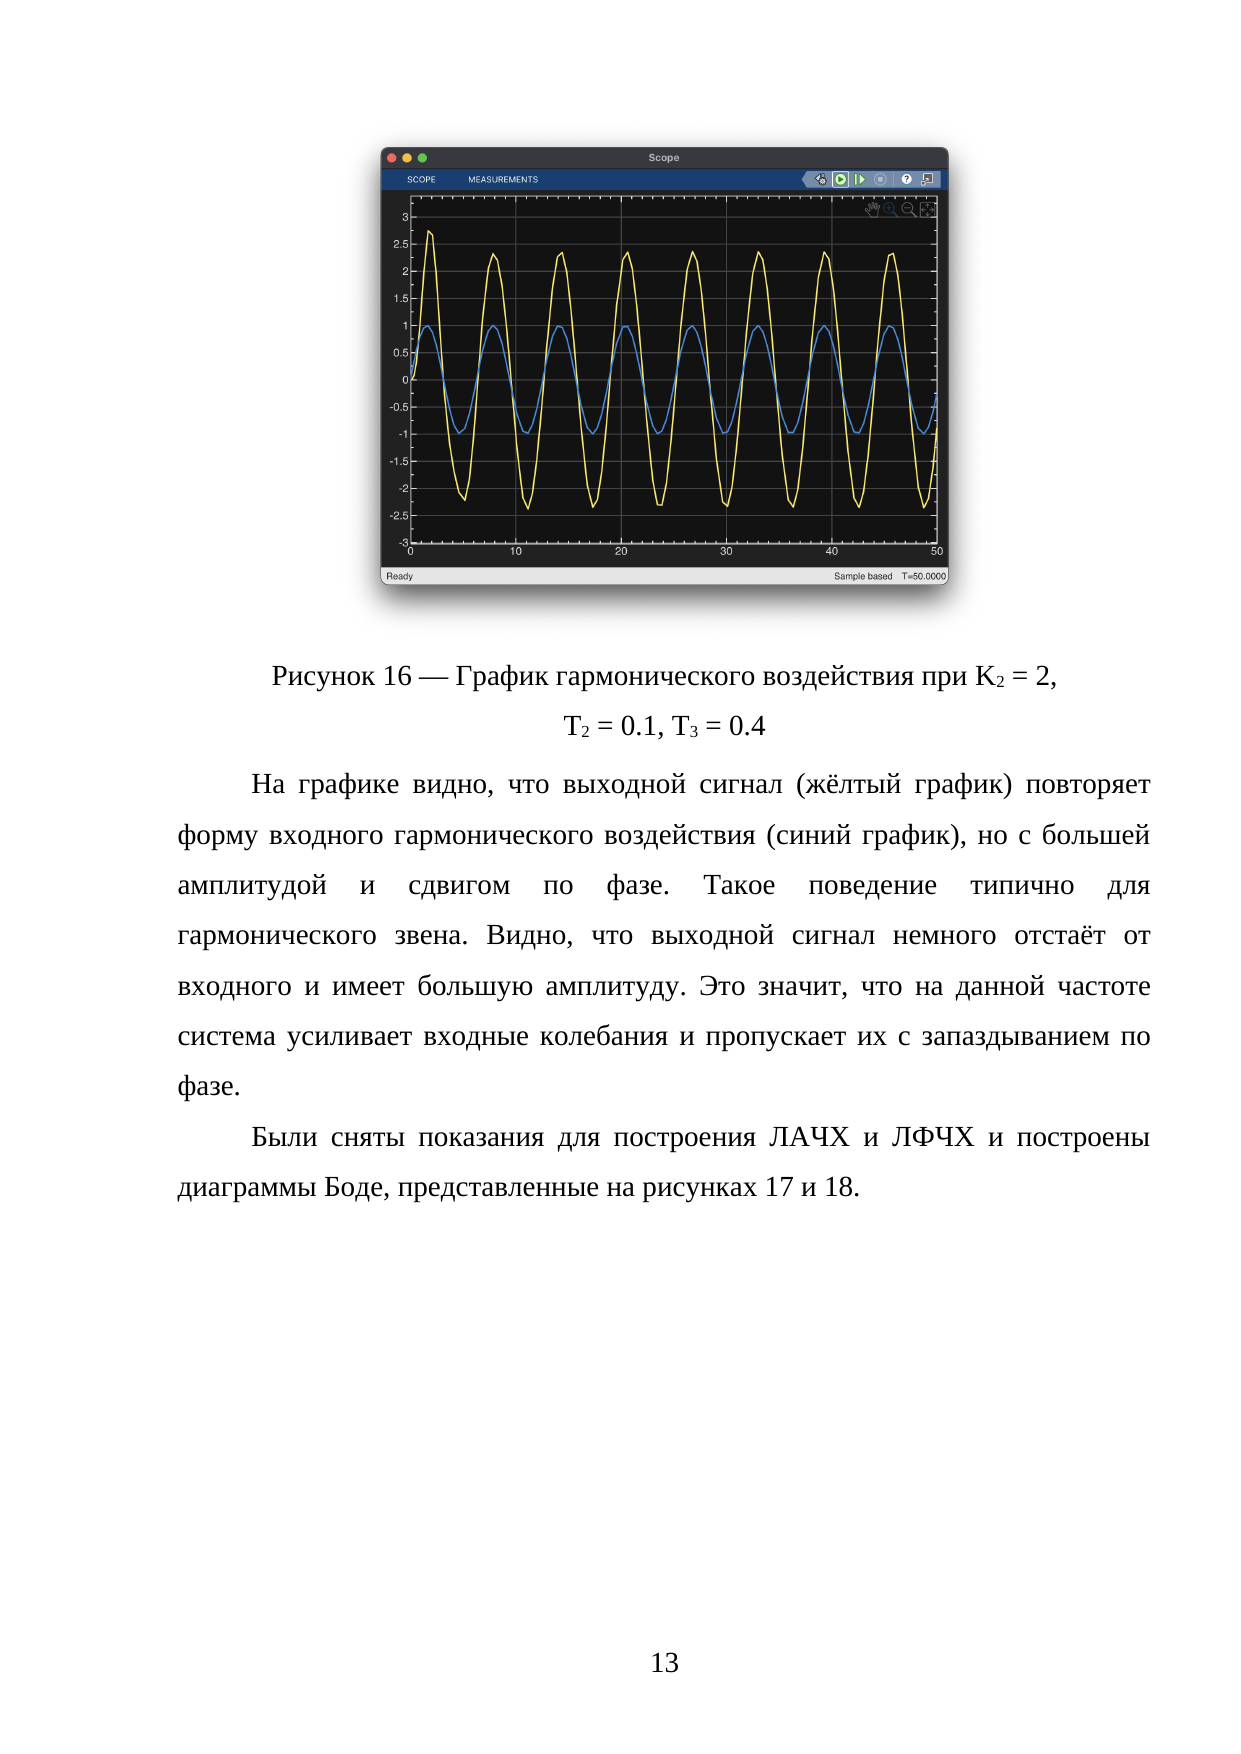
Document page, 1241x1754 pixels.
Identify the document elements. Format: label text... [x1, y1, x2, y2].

text Были сняты показания для построения ЛАЧХ и ЛФЧХ и построены диаграммы Боде, представленные на рисунках 17 и 18. [177, 1119, 1152, 1203]
text Рисунок 16 — График гармонического воздействия при K2 = 2, T2 = 0.1, T3 = 0.4 [177, 658, 1152, 741]
text На графике видно, что выходной сигнал (жёлтый график) повторяет форму входного гармонического воздействия (синий график), но с большей амплитудой и сдвигом по фазе. Такое поведение типично для гармонического звена. Видно, что выходной сигнал немного отстаёт от входного и имеет большую амплитуду. Это значит, что на данной частоте система усиливает входные колебания и пропускает их с запаздыванием по фазе. [177, 767, 1152, 1102]
picture [338, 118, 991, 641]
